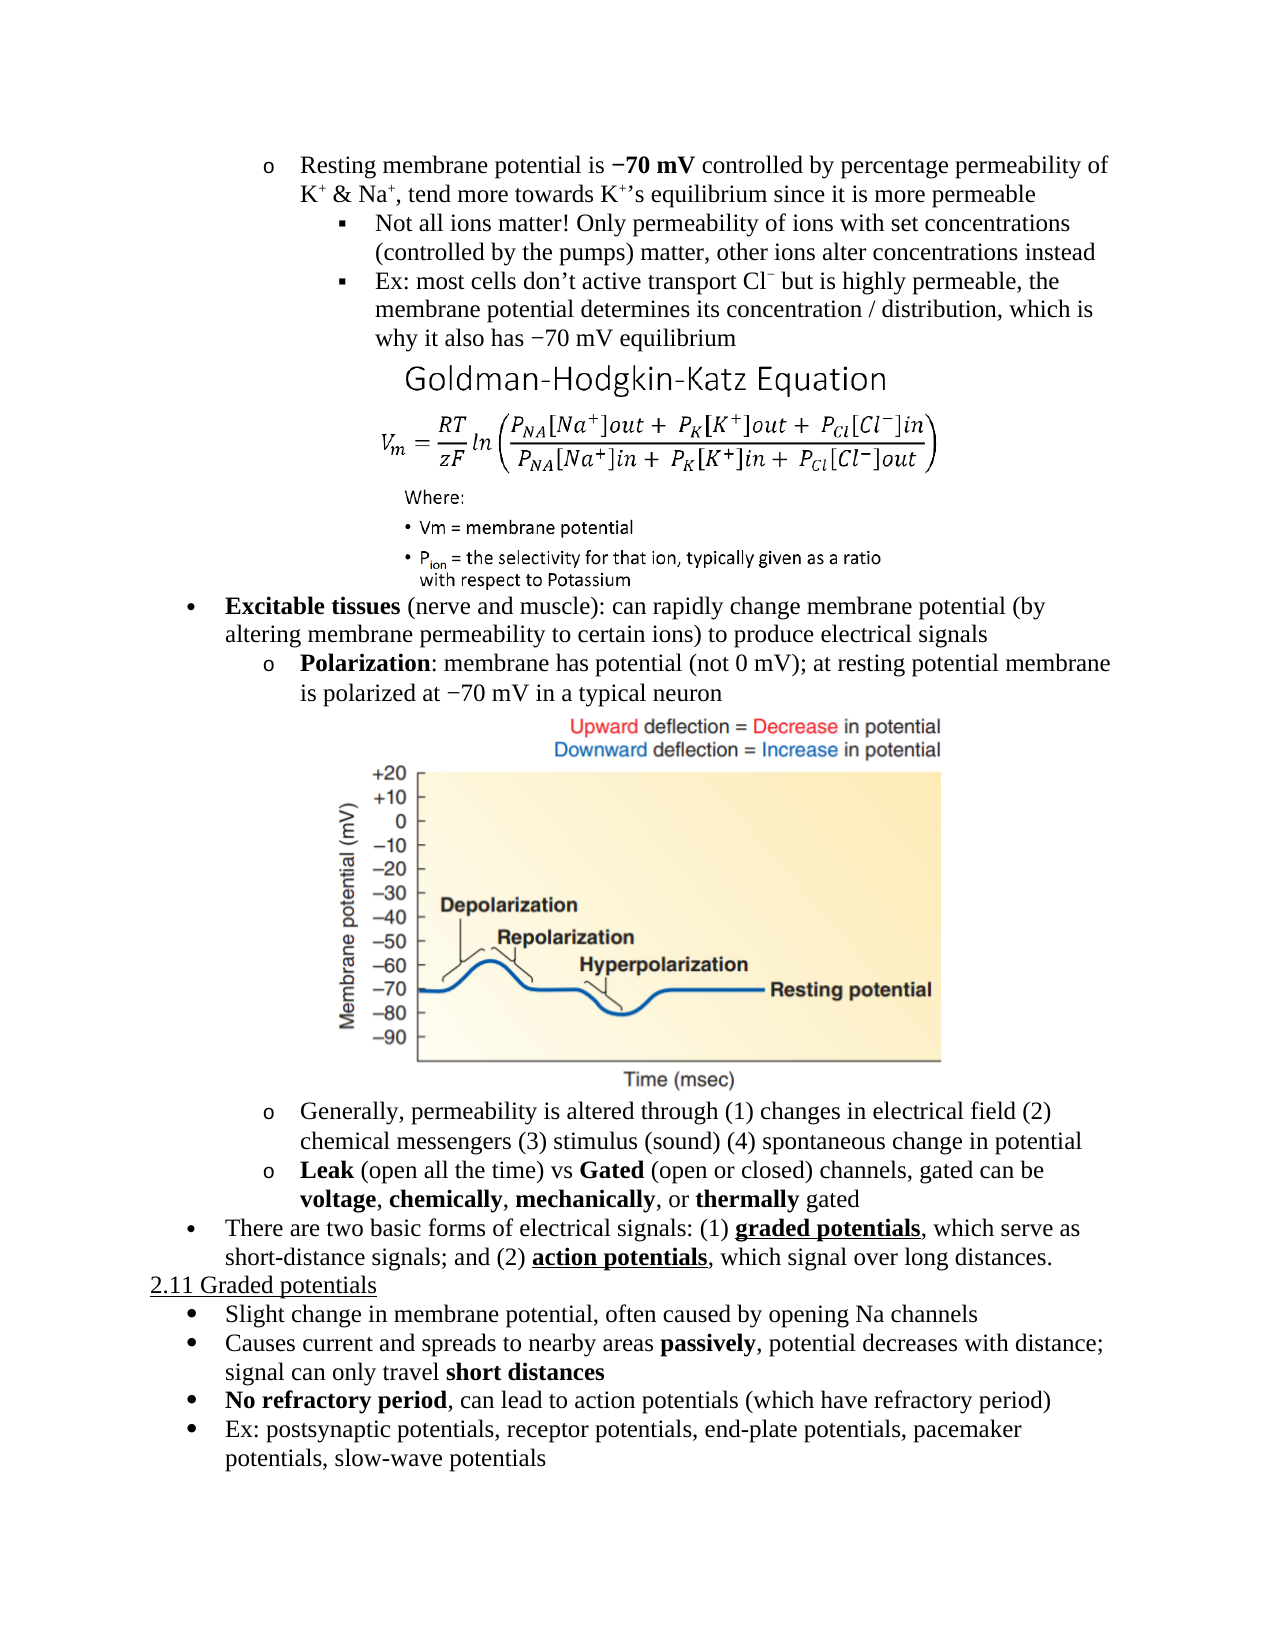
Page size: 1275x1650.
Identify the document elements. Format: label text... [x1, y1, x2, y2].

list Not all ions matter! Only permeability of ions with set concentrations (controlled by the pumps) matter, other ions alter concentrations instead [337, 208, 1125, 266]
list There are two basic forms of electrical signals: (1) graded potentials, which serve as short-distance signals; and (2) action potentials, which signal over long distances. [187, 1213, 1125, 1271]
list Polarization: membrane has potential (not 0 mV); at resting potential membrane is polarized at −70 mV in a typical neuron [262, 648, 1125, 707]
picture [331, 710, 944, 1097]
list Resting membrane potential is −70 mV controlled by percentage permeability of K+ & Na+, tend more towards K+’s equilibrium since it is more permeable [262, 150, 1125, 208]
list Causes current and spreads to nearby areas passively, potential decreases with distance; signal can only travel short distances [187, 1328, 1125, 1386]
list Ex: most cells don’t active transport Cl− but is highly permeable, the membrane potential determines its concentration / distribution, which is why it also has −70 mV equilibrium [337, 266, 1125, 352]
text 2.11 Graded potentials [150, 1271, 1125, 1299]
list No refractory period, can lead to action potentials (which have refractory period) [187, 1386, 1125, 1414]
picture [377, 359, 937, 591]
list Leak (open all the time) vs Gated (open or closed) channels, gated can be voltage, chemically, mechanically, or thermally gated [262, 1155, 1125, 1213]
list Ex: postsynaptic potentials, receptor potentials, end-plate potentials, pacemaker potentials, slow-wave potentials [187, 1414, 1125, 1472]
list Slight change in membrane potential, often caused by opening Na channels [187, 1299, 1125, 1328]
